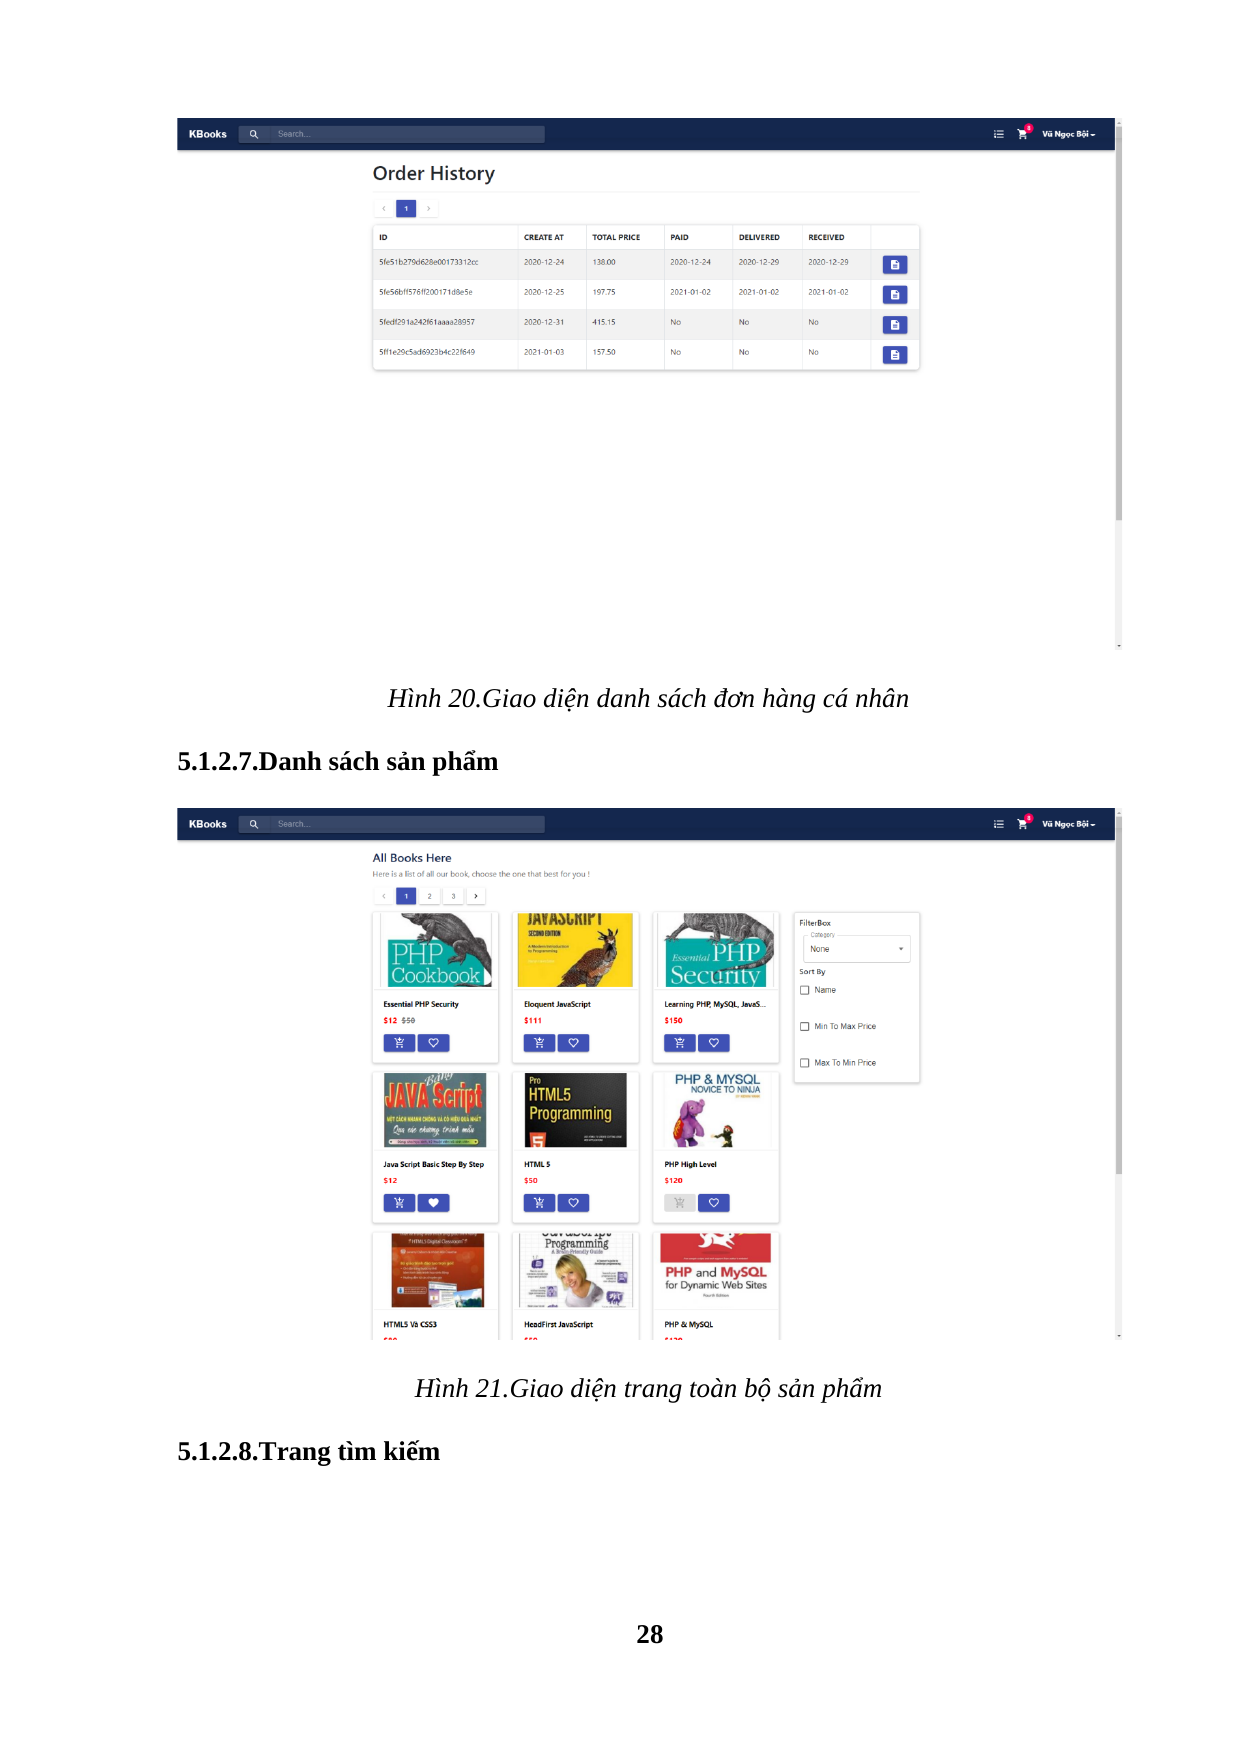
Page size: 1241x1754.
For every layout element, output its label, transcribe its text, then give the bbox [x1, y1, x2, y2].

text Hình 21.Giao diện trang toàn bộ sản phẩm [177, 1372, 1122, 1403]
text 5.1.2.7.Danh sách sản phẩm [177, 745, 1122, 776]
text 5.1.2.8.Trang tìm kiếm [177, 1435, 1122, 1467]
picture [177, 118, 1123, 650]
text Hình 20.Giao diện danh sách đơn hàng cá nhân [177, 682, 1122, 713]
picture [177, 808, 1123, 1340]
